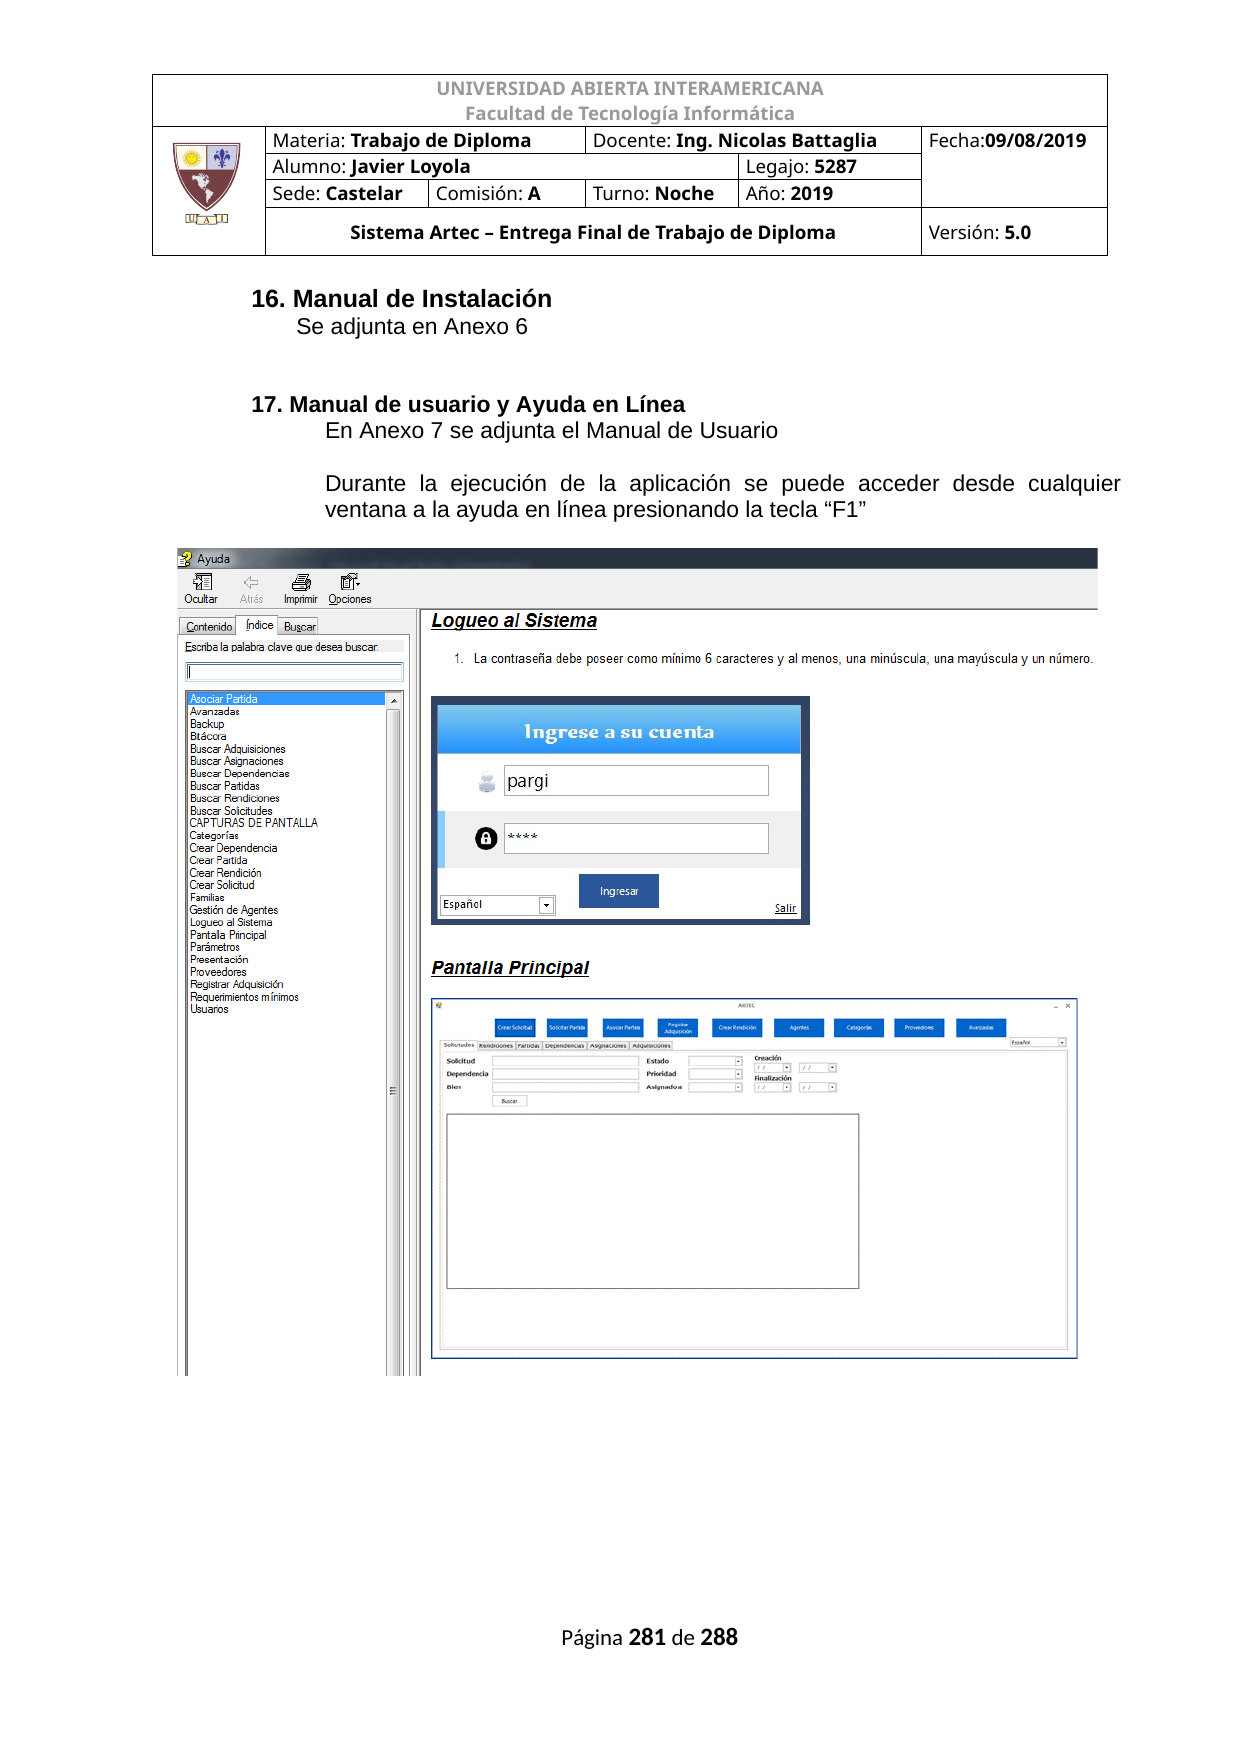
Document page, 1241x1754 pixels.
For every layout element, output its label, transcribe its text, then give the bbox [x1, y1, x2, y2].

text 16. Manual de Instalación [177, 284, 1122, 313]
picture [157, 136, 257, 228]
text Durante la ejecución de la aplicación se puede acceder desde cualquier ventana a la ayuda en línea presionando la tecla “F1” [325, 470, 1122, 522]
text Se adjunta en Anexo 6 [222, 313, 1122, 339]
text En Anexo 7 se adjunta el Manual de Usuario [325, 417, 1122, 443]
picture [177, 548, 1098, 1376]
text 17. Manual de usuario y Ayuda en Línea [251, 391, 1122, 417]
